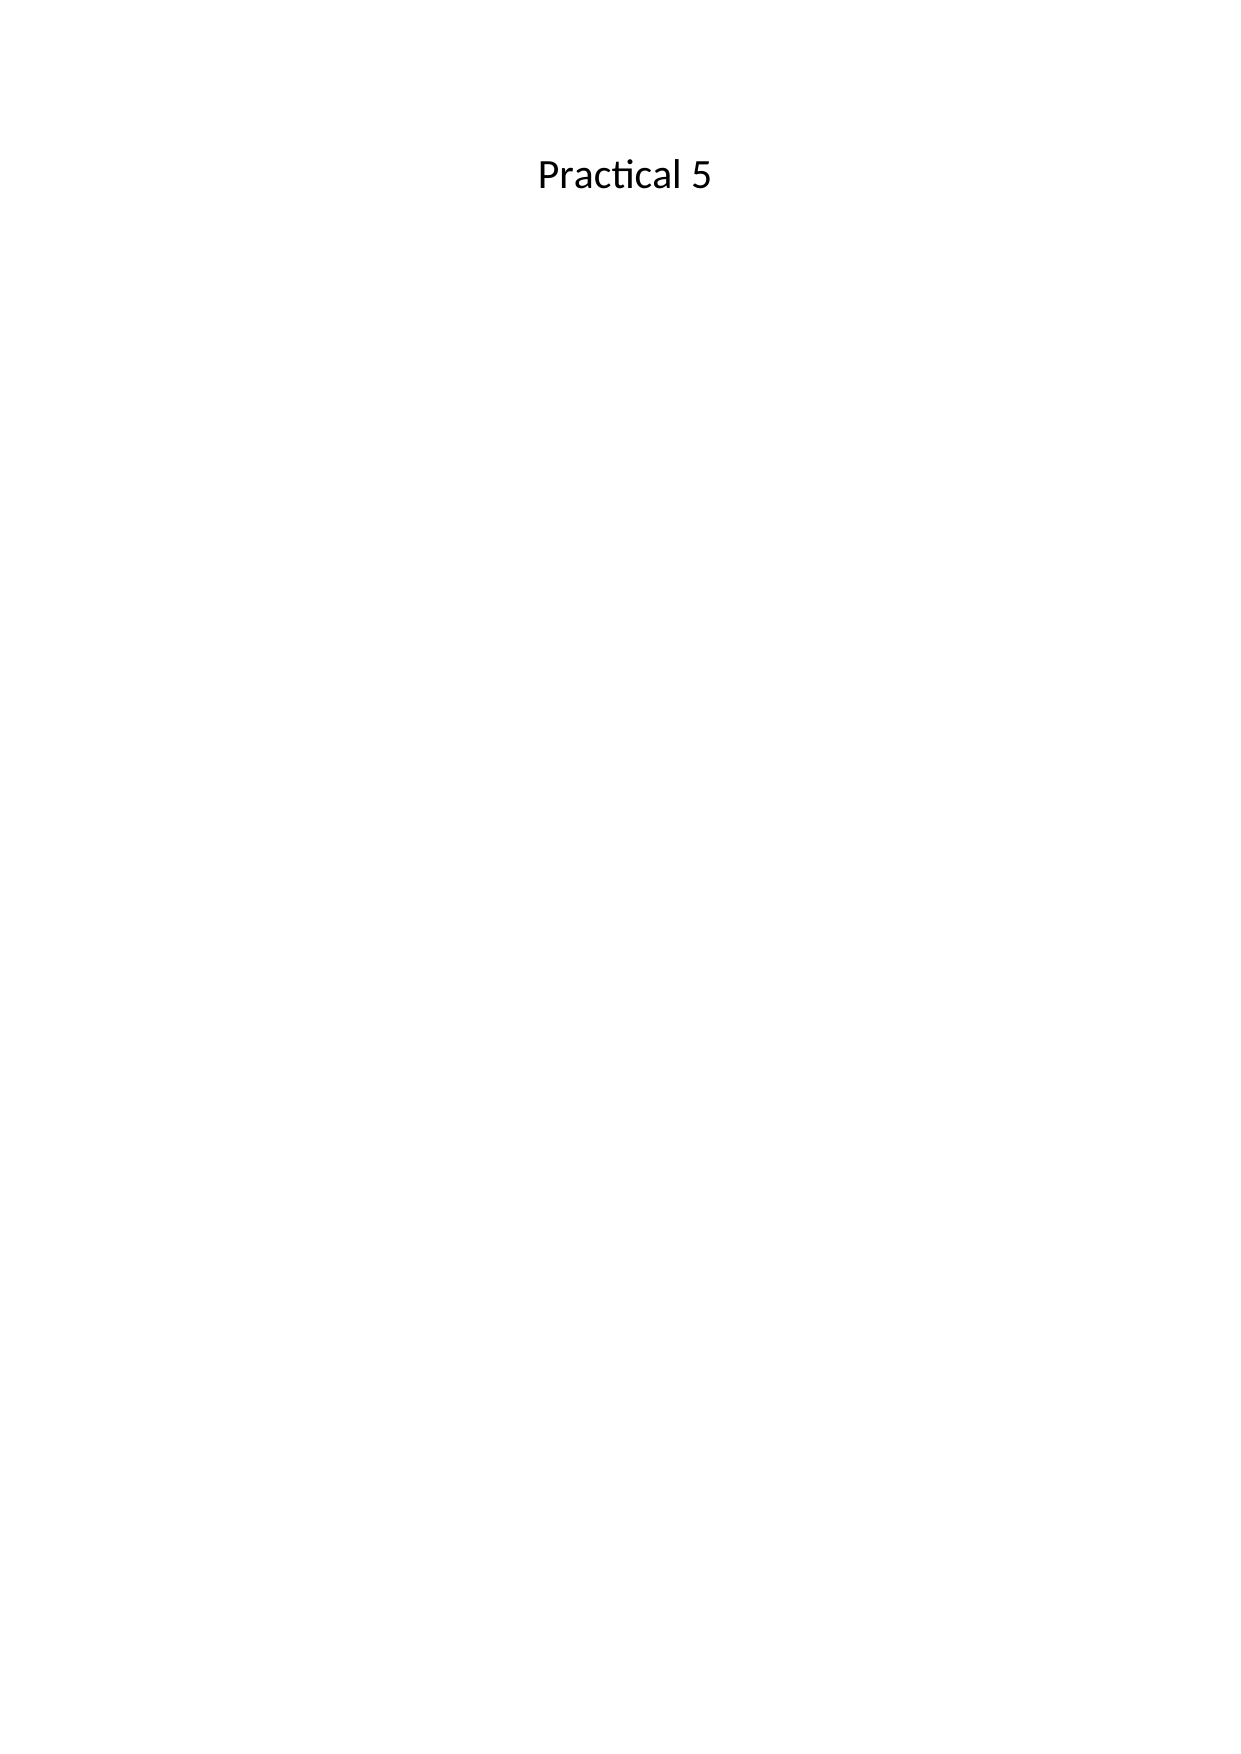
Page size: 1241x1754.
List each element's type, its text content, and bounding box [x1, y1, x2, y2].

text Practical 5 [177, 148, 1063, 199]
